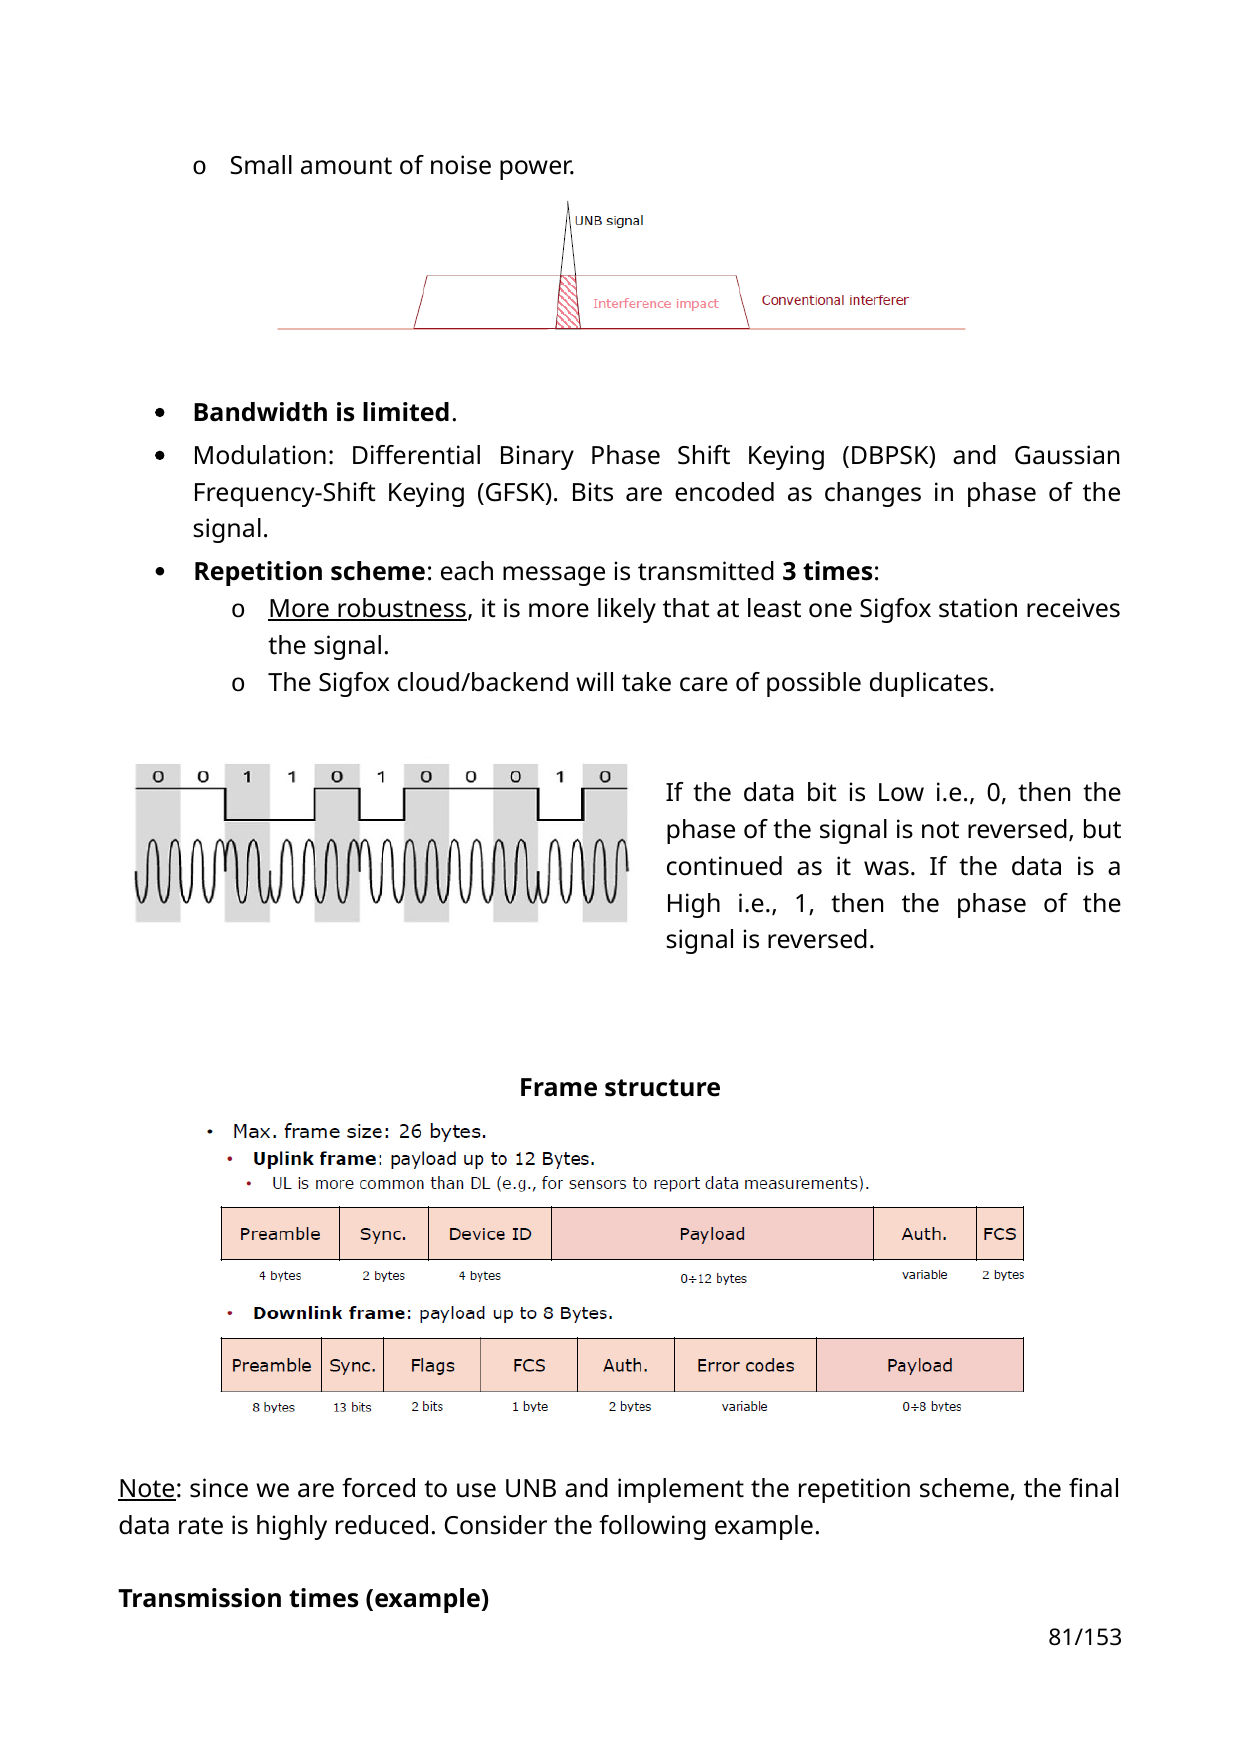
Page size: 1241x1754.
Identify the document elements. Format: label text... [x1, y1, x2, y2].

list Modulation: Differential Binary Phase Shift Keying (DBPSK) and Gaussian Frequency-Shift Keying (GFSK). Bits are encoded as changes in phase of the signal. [155, 437, 1122, 545]
list Small amount of noise power. [192, 148, 1122, 182]
list More robustness, it is more likely that at least one Sigfox station receives the signal. [231, 591, 1122, 662]
text If the data bit is Low i.e., 0, then the phase of the signal is not reversed, but continued as it was. If the data is a High i.e., 1, then the phase of the signal is reversed. [118, 775, 1122, 956]
picture [200, 1112, 1041, 1432]
list Bandwidth is limited. [155, 394, 1122, 428]
list Repetition scheme: each message is transmitted 3 times: [156, 554, 1122, 588]
list The Sigfox cloud/backend will take care of possible duplicates. [231, 664, 1122, 699]
text Transmission times (example) [118, 1581, 1122, 1615]
text Note: since we are forced to use UNB and implement the repetition scheme, the final data rate is highly reduced. Consider the following example. [118, 1471, 1122, 1542]
text Frame structure [118, 1069, 1122, 1103]
picture [260, 184, 980, 356]
